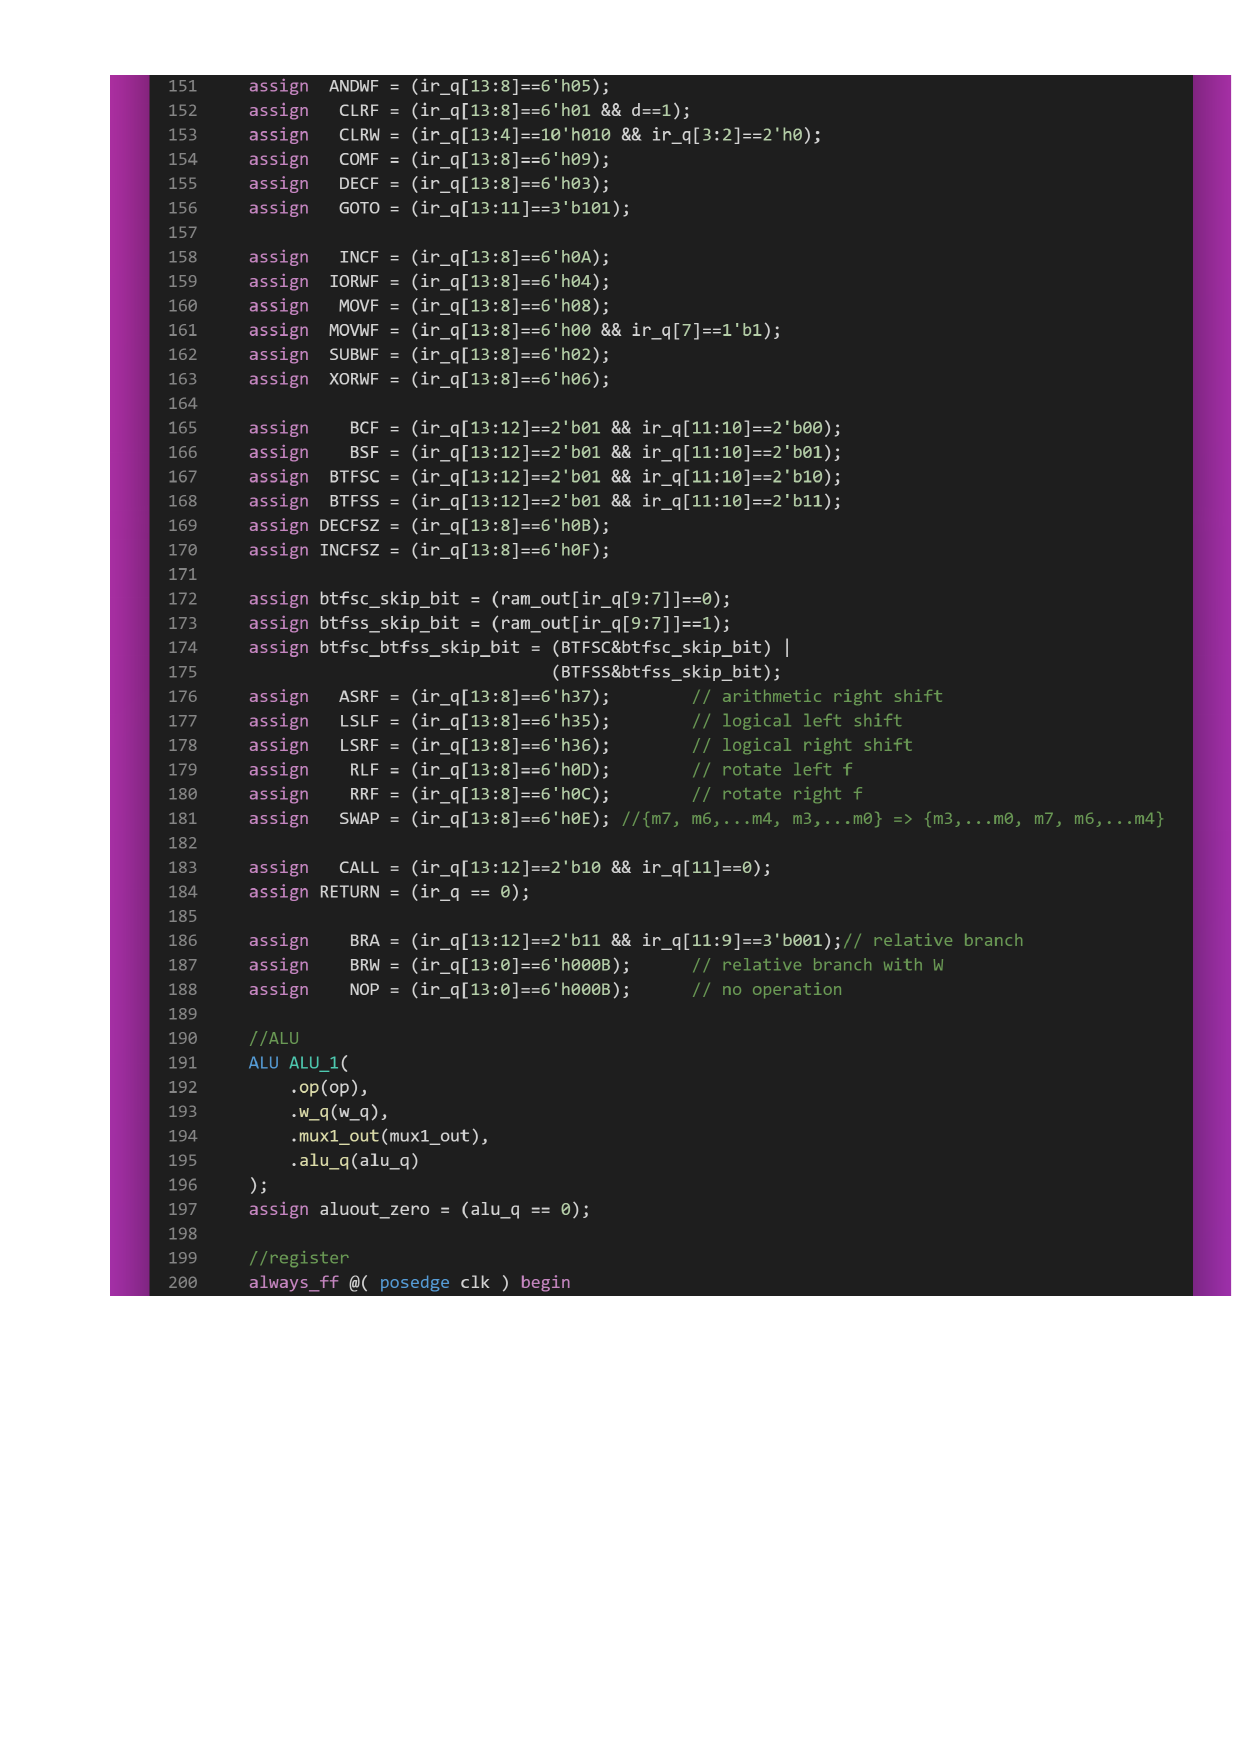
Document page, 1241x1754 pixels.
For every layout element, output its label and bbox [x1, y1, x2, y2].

picture [109, 75, 1232, 1296]
